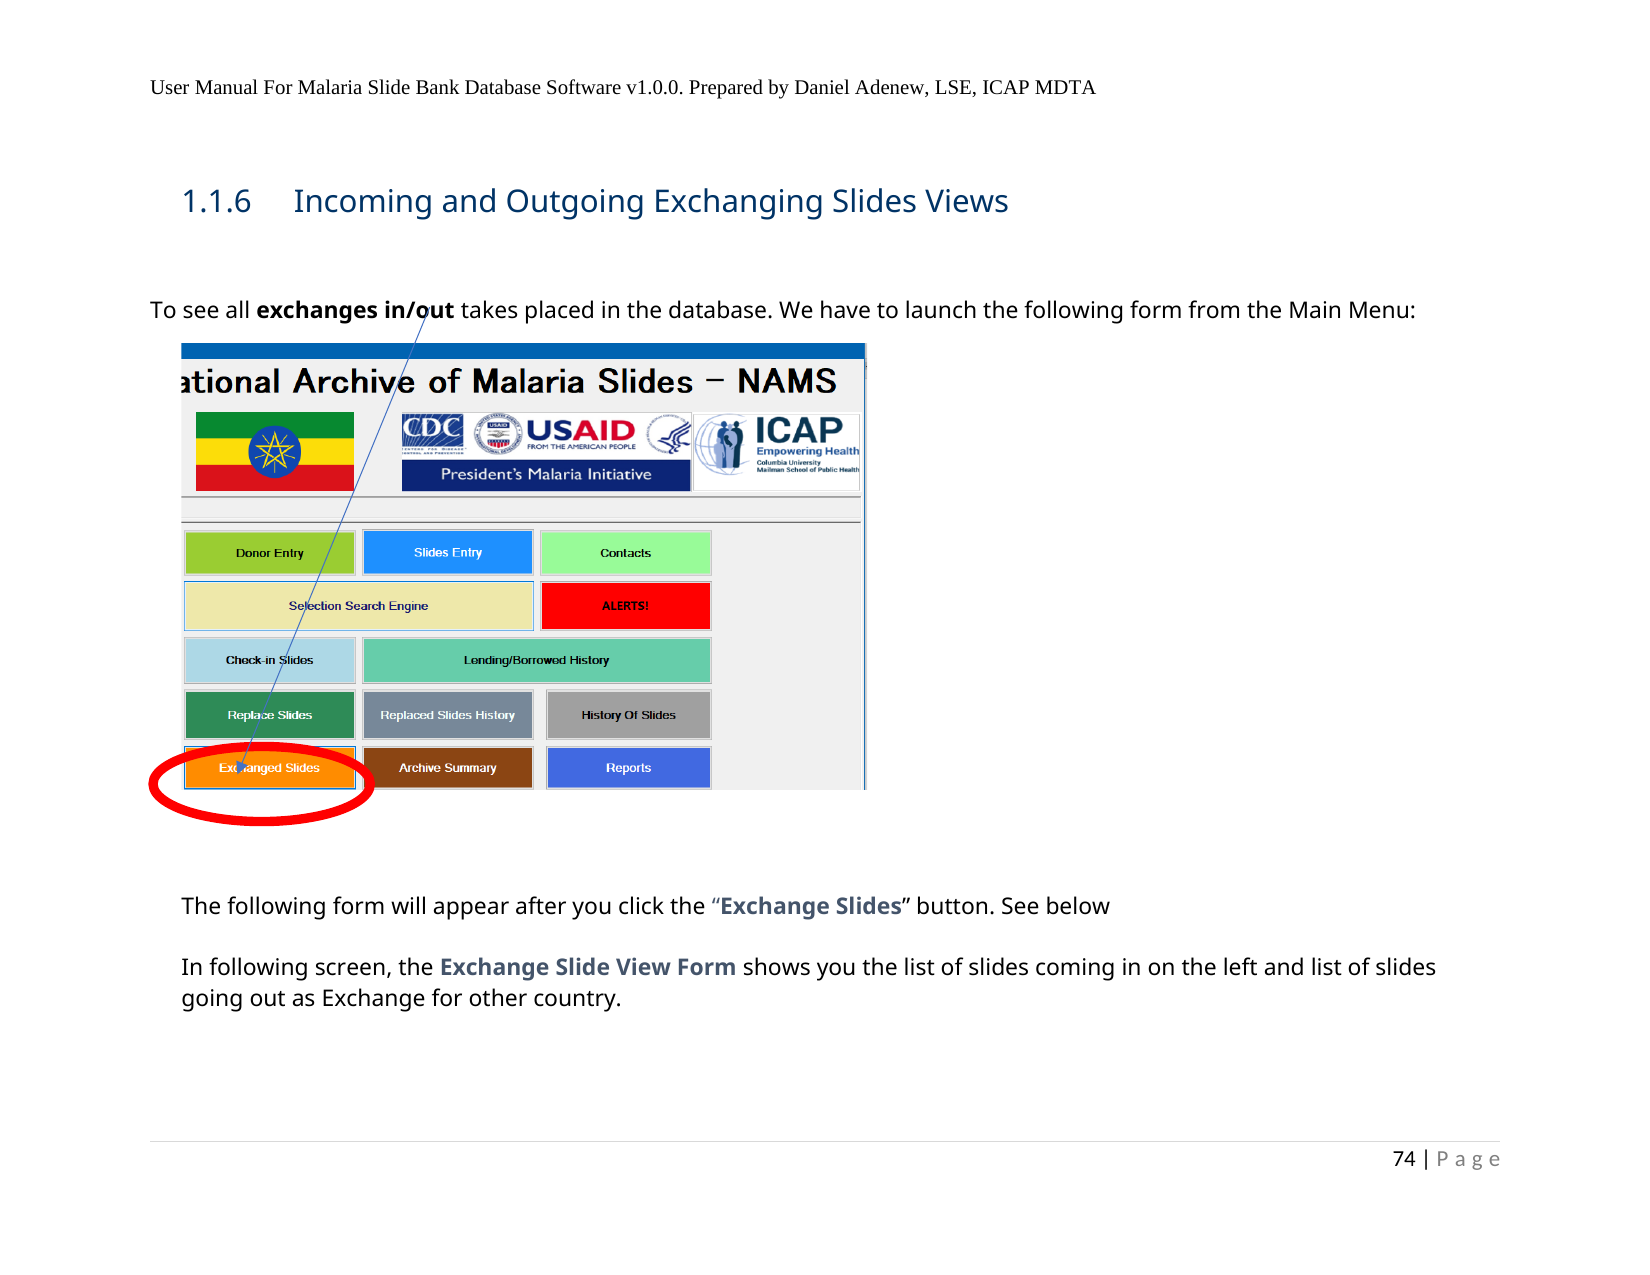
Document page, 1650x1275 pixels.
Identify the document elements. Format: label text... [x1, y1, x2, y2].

picture [181, 343, 413, 753]
text To see all exchanges in/out takes placed in the database. We have to launch the following form from the Main Menu: [150, 293, 1500, 325]
picture [181, 752, 365, 790]
text In following screen, the Exchange Slide View Form shows you the list of slides coming in on the left and list of slides going out as Exchange for other country. [181, 951, 1500, 1013]
list Incoming and Outgoing Exchanging Slides Views [181, 179, 1500, 222]
text The following form will appear after you click the “Exchange Slides” button. See below [181, 890, 1500, 921]
picture [253, 343, 868, 790]
